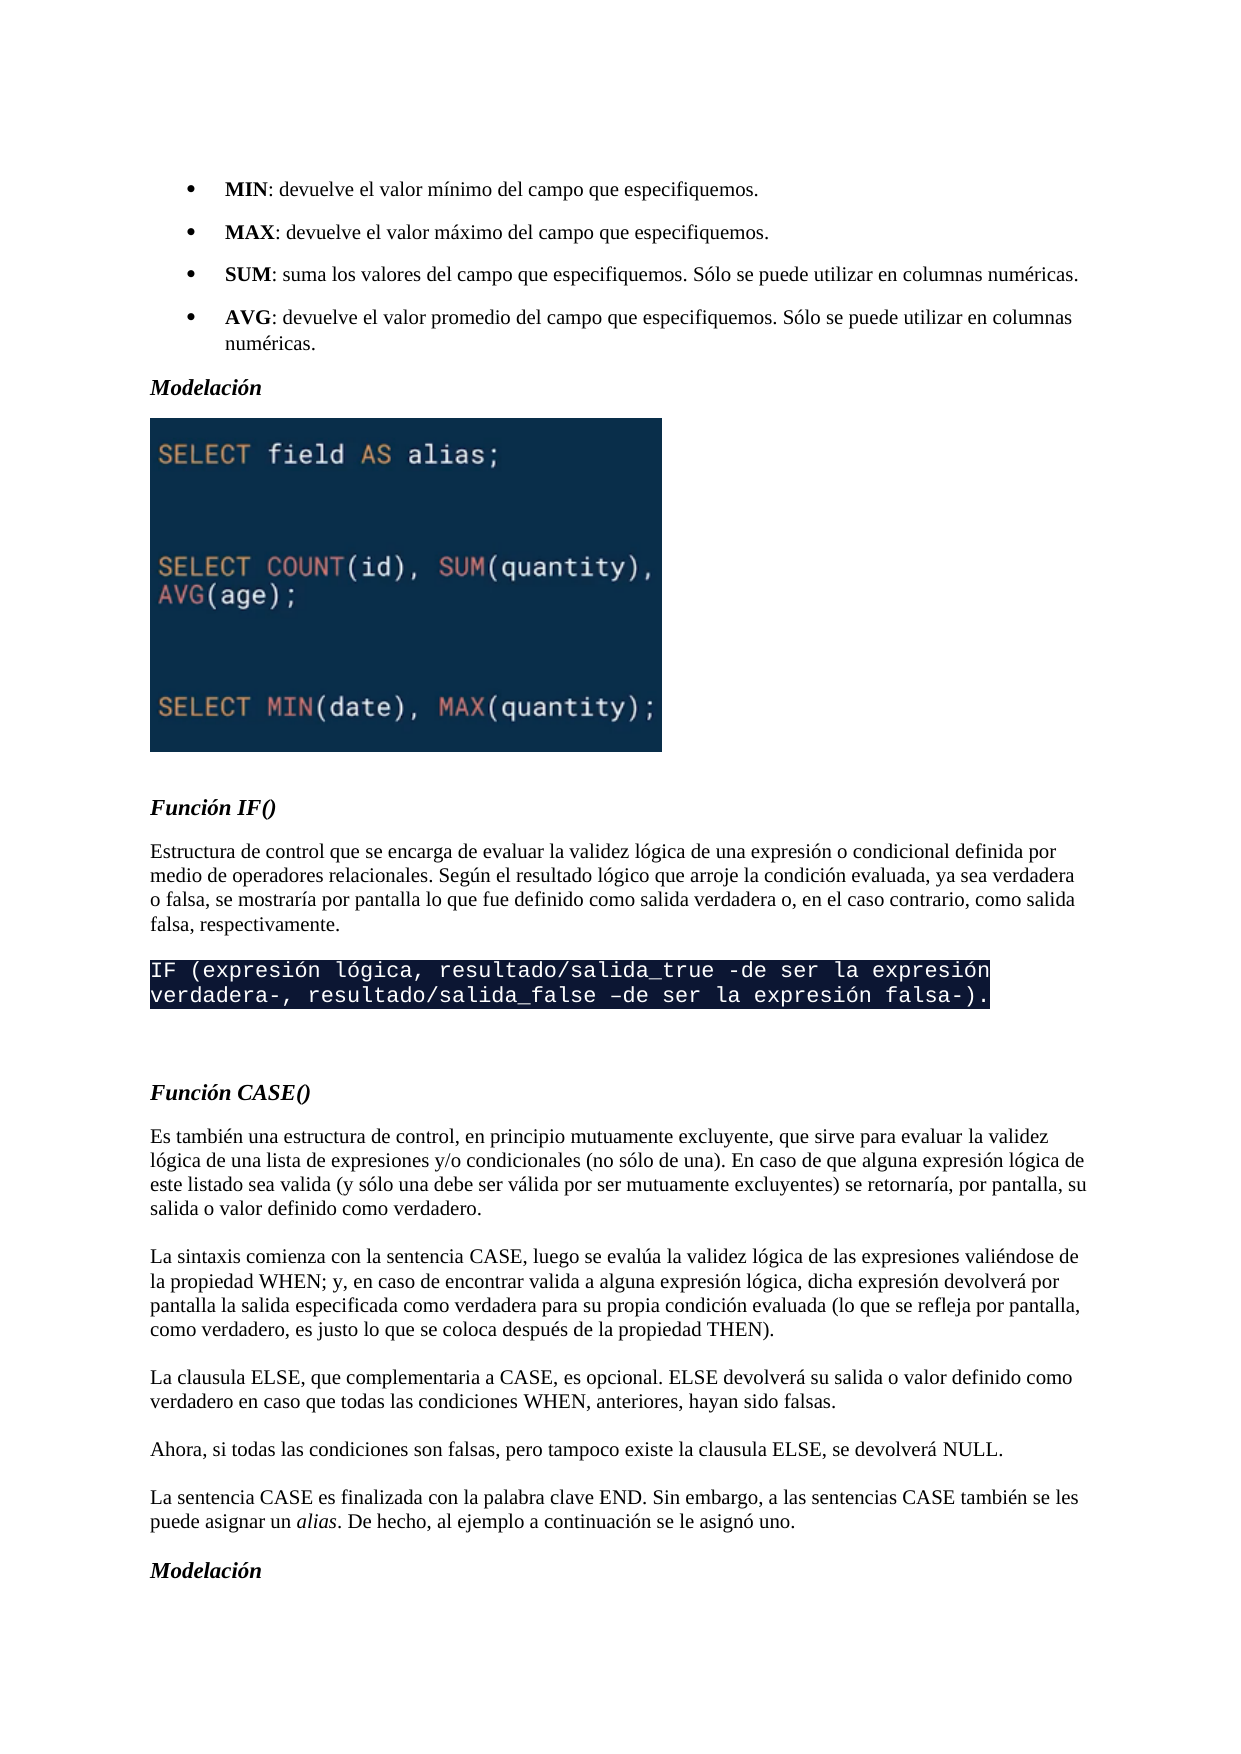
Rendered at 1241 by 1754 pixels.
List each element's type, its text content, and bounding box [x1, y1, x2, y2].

text Función CASE() [150, 1079, 1090, 1105]
text Modelación [150, 1557, 1090, 1584]
text Modelación [150, 373, 1090, 400]
list MIN: devuelve el valor mínimo del campo que especifiquemos. [187, 177, 1090, 201]
text Función IF() [150, 794, 1090, 821]
text Es también una estructura de control, en principio mutuamente excluyente, que sirve para evaluar la validez lógica de una lista de expresiones y/o condicionales (no sólo de una). En caso de que alguna expresión lógica de este listado sea valida (y sólo una debe ser válida por ser mutuamente excluyentes) se retornaría, por pantalla, su salida o valor definido como verdadero. [150, 1124, 1090, 1220]
list SUM: suma los valores del campo que especifiquemos. Sólo se puede utilizar en columnas numéricas. [187, 262, 1090, 286]
list AVG: devuelve el valor promedio del campo que especifiquemos. Sólo se puede utilizar en columnas numéricas. [187, 305, 1090, 355]
text Ahora, si todas las condiciones son falsas, pero tampoco existe la clausula ELSE, se devolverá NULL. [150, 1437, 1090, 1461]
text La sentencia CASE es finalizada con la palabra clave END. Sin embargo, a las sentencias CASE también se les puede asignar un alias. De hecho, al ejemplo a continuación se le asignó uno. [150, 1485, 1090, 1533]
text Estructura de control que se encarga de evaluar la validez lógica de una expresión o condicional definida por medio de operadores relacionales. Según el resultado lógico que arroje la condición evaluada, ya sea verdadera o falsa, se mostraría por pantalla lo que fue definido como salida verdadera o, en el caso contrario, como salida falsa, respectivamente. [150, 839, 1090, 936]
text La clausula ELSE, que complementaria a CASE, es opcional. ELSE devolverá su salida o valor definido como verdadero en caso que todas las condiciones WHEN, anteriores, hayan sido falsas. [150, 1365, 1090, 1413]
picture [150, 418, 662, 752]
text La sintaxis comienza con la sentencia CASE, luego se evalúa la validez lógica de las expresiones valiéndose de la propiedad WHEN; y, en caso de encontrar valida a alguna expresión lógica, dicha expresión devolverá por pantalla la salida especificada como verdadera para su propia condición evaluada (lo que se refleja por pantalla, como verdadero, es justo lo que se coloca después de la propiedad THEN). [150, 1244, 1090, 1341]
list MAX: devuelve el valor máximo del campo que especifiquemos. [187, 220, 1090, 244]
text IF (expresión lógica, resultado/salida_true -de ser la expresión verdadera-, resultado/salida_false –de ser la expresión falsa-). [150, 959, 1090, 1009]
